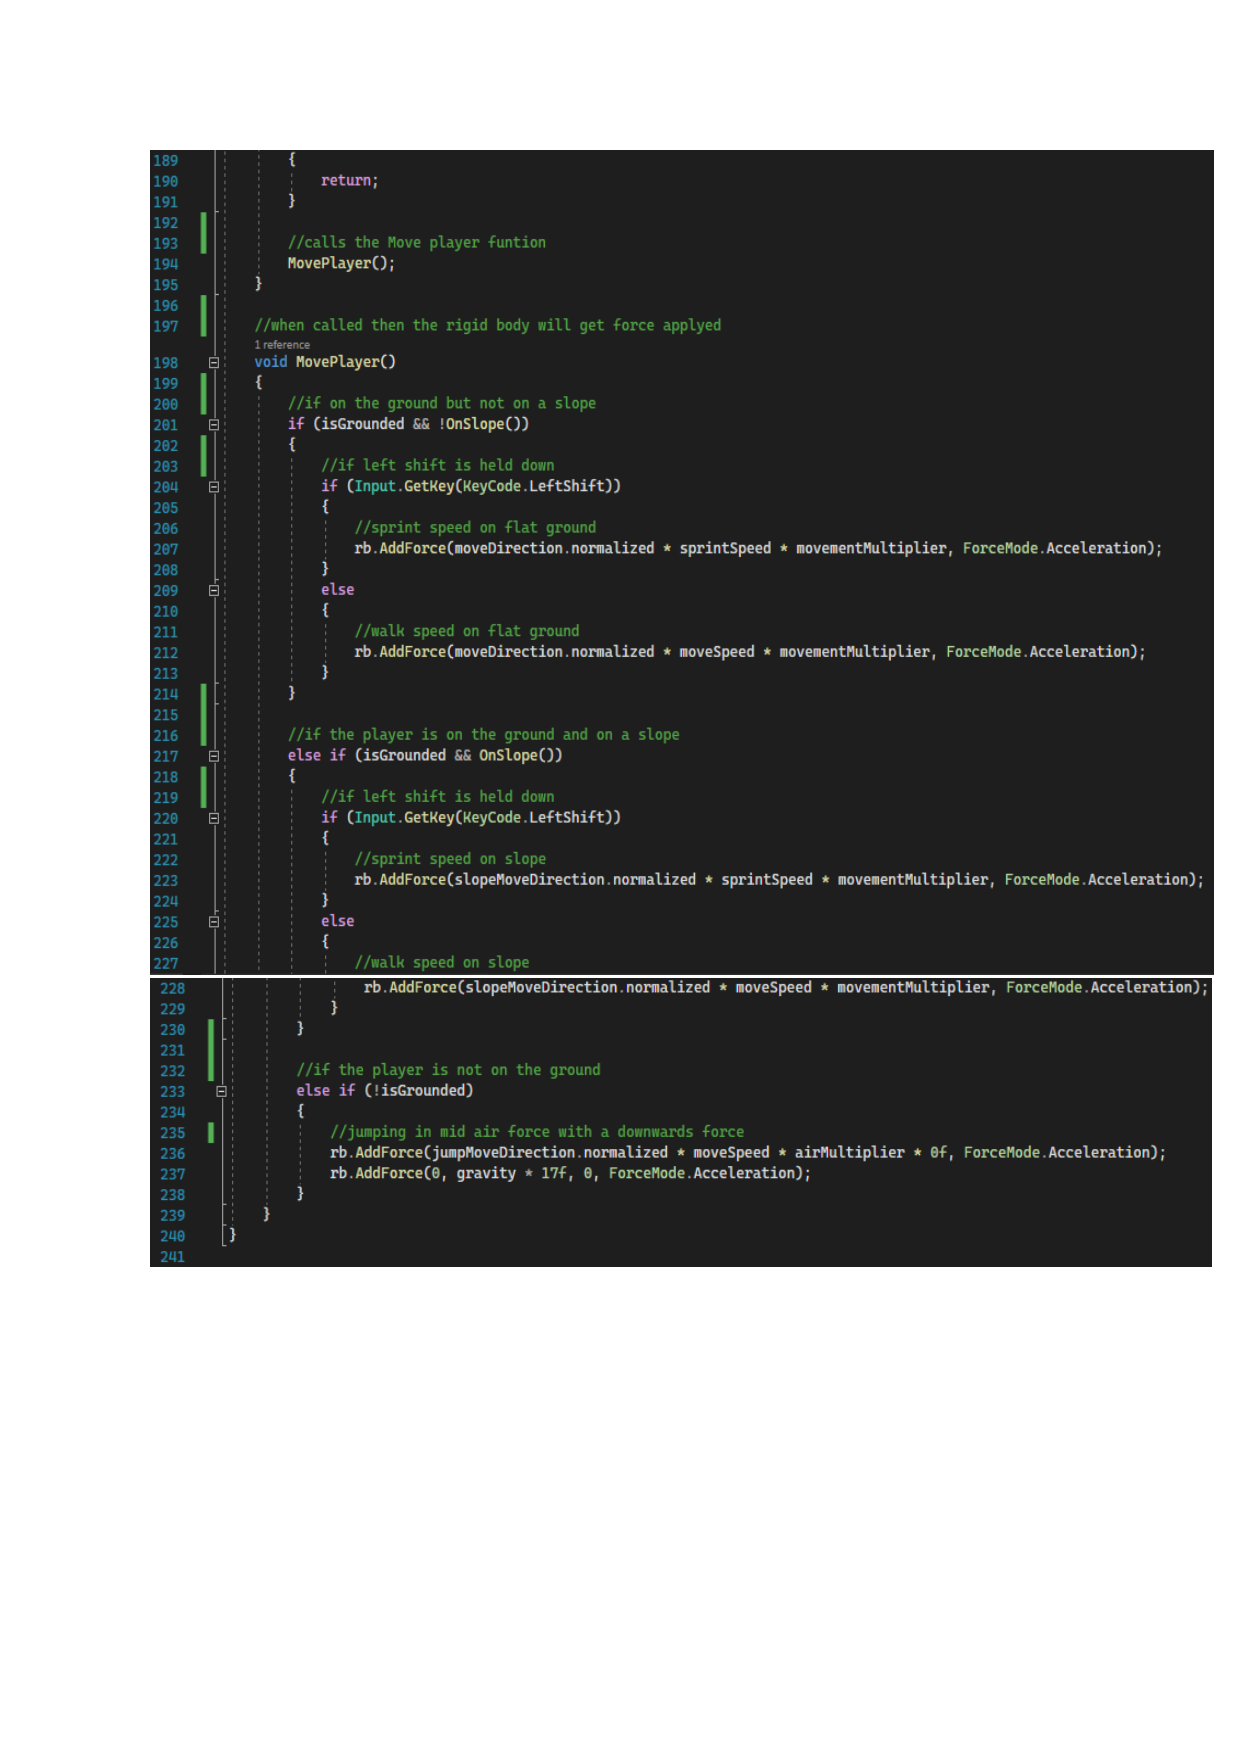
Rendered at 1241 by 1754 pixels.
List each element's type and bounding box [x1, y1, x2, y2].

picture [150, 150, 1214, 975]
picture [150, 978, 1212, 1267]
